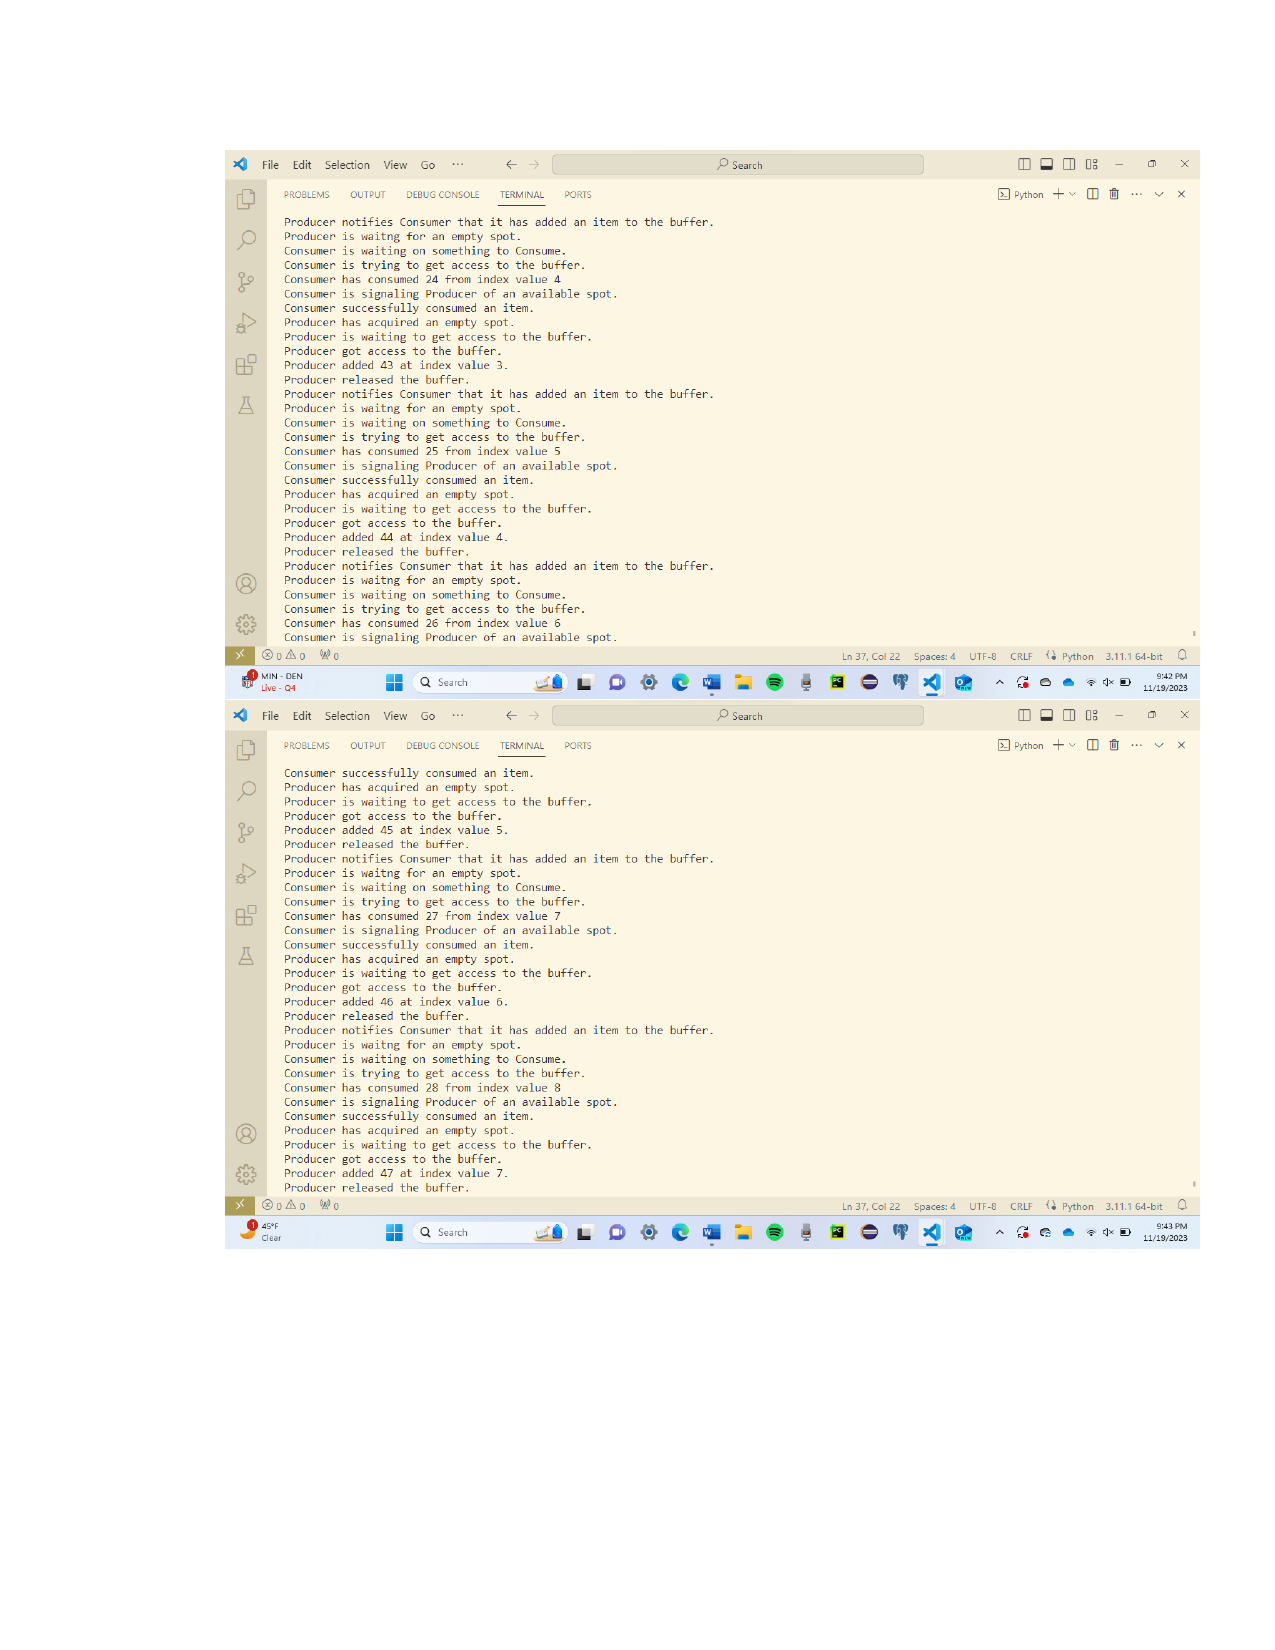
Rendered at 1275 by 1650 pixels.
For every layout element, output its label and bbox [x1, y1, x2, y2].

picture [225, 150, 1200, 699]
picture [225, 700, 1200, 1249]
